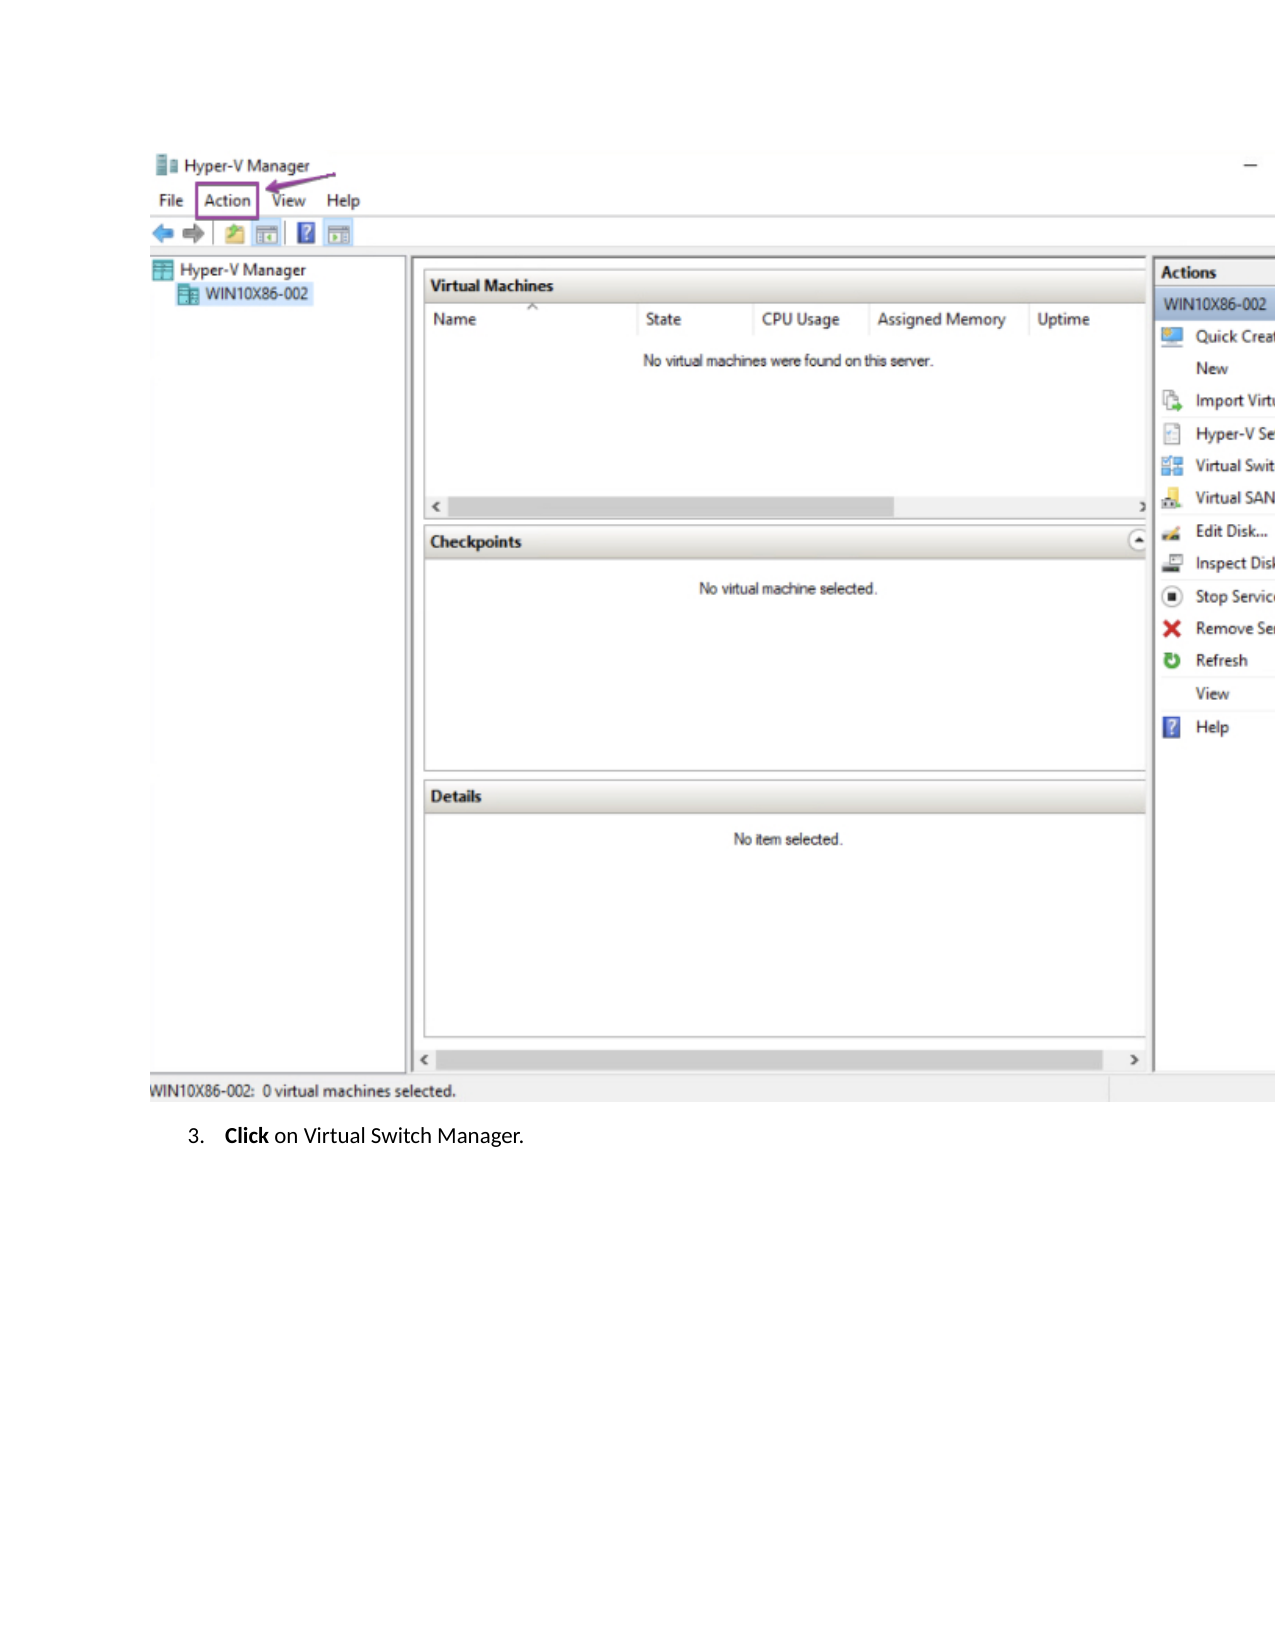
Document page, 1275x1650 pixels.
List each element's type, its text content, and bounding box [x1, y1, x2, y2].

picture [150, 150, 1275, 1102]
list Click on Virtual Switch Manager. [187, 1121, 1125, 1149]
